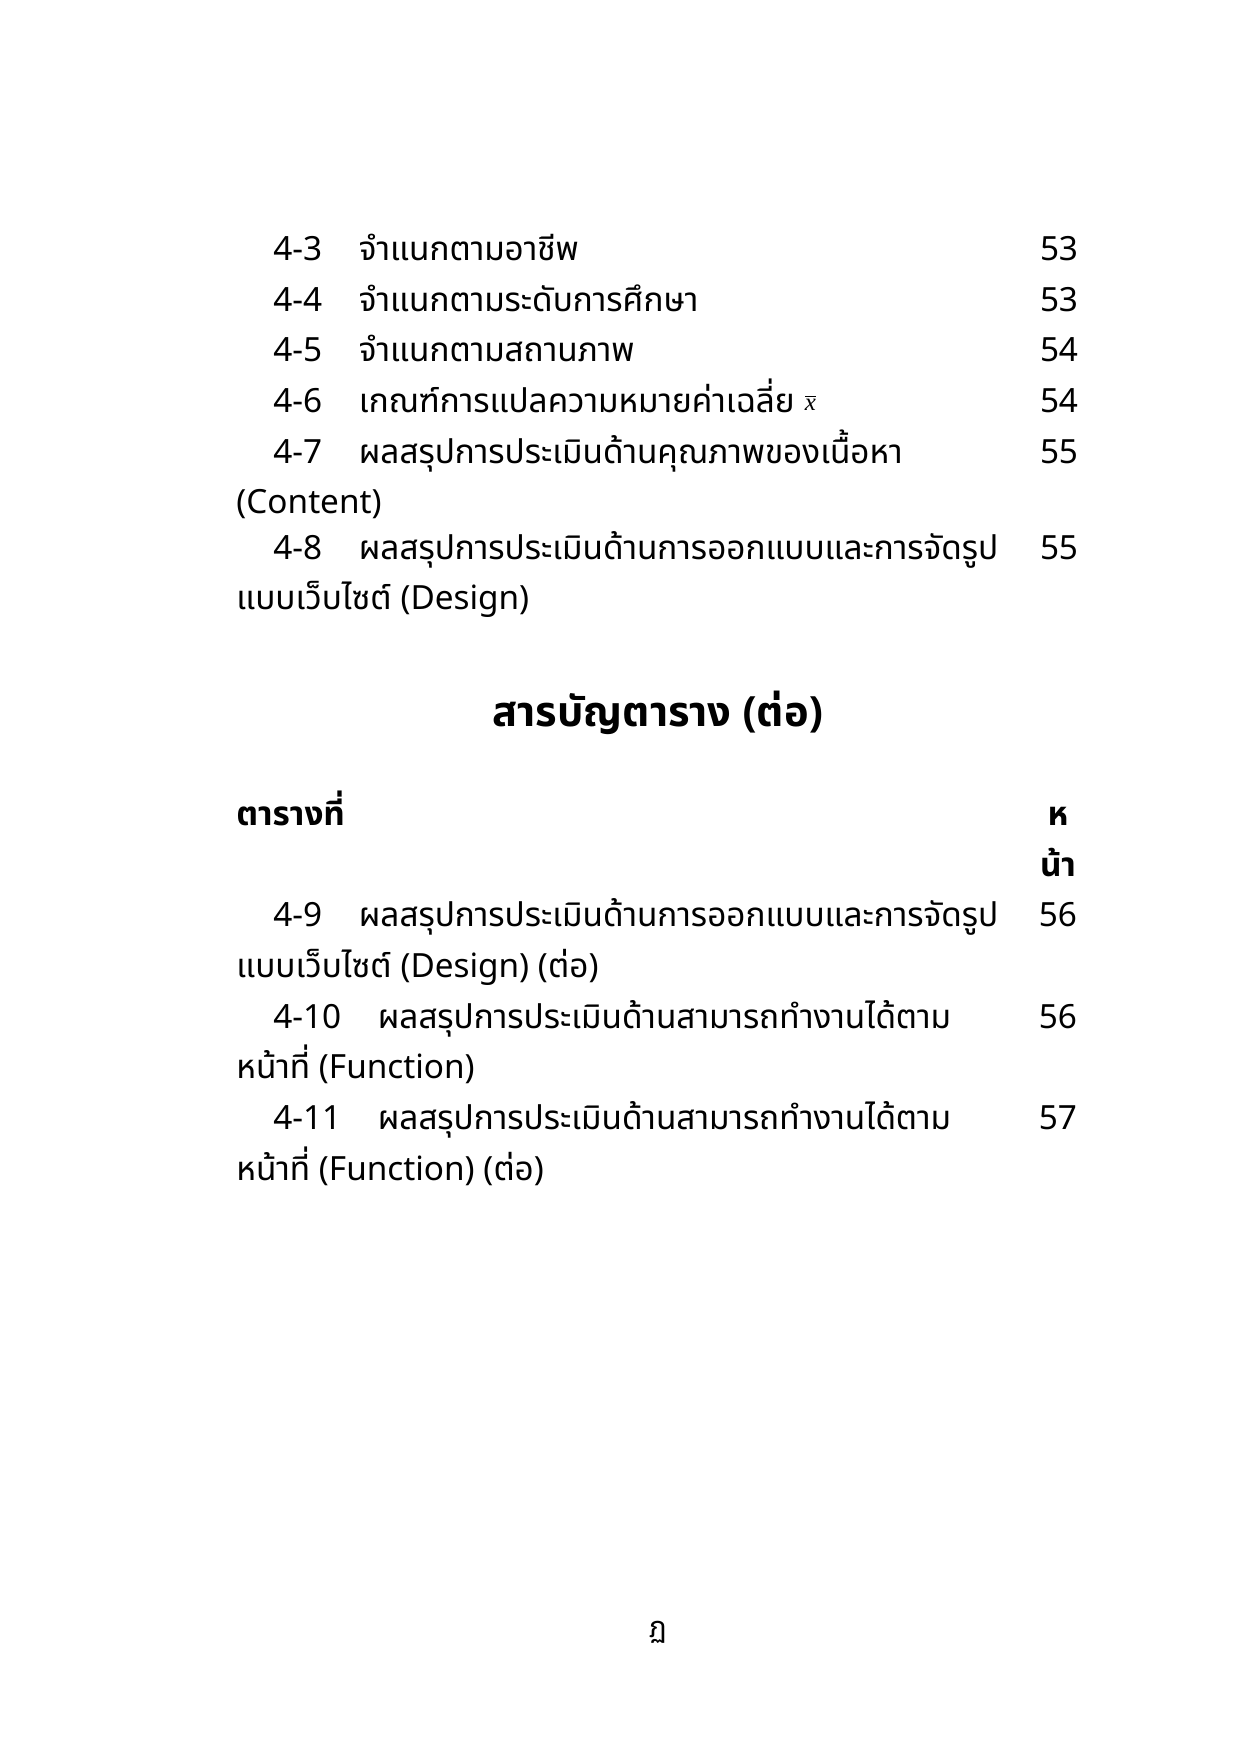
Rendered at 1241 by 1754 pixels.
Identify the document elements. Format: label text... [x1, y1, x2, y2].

table_cell 54 [1027, 326, 1090, 377]
table_cell 56 [1026, 993, 1089, 1094]
table_cell **4-8**ผลสรุปการประเมินด้านการออกแบบและการจัดรูปแบบเว็บไซต์ (Design) [225, 524, 1027, 625]
table_cell 55 [1027, 524, 1090, 625]
table_cell 53 [1027, 276, 1090, 326]
table_header หน้า [1026, 790, 1089, 891]
table_cell **4-6**เกณฑ์การแปลความหมายค่าเฉลี่ย [225, 377, 1027, 427]
text สารบัญตาราง (ต่อ) [225, 682, 1090, 745]
table_cell **4-10**ผลสรุปการประเมินด้านสามารถทำงานได้ตามหน้าที่ (Function) [225, 993, 1026, 1094]
table_cell 57 [1026, 1094, 1089, 1195]
table_cell **4-4**จำแนกตามระดับการศึกษา [225, 276, 1027, 326]
table_cell **4-11**ผลสรุปการประเมินด้านสามารถทำงานได้ตามหน้าที่ (Function) (ต่อ) [225, 1094, 1026, 1195]
table_cell **4-3**จำแนกตามอาชีพ [225, 225, 1027, 276]
table_cell 56 [1026, 891, 1089, 992]
table_cell 55 [1027, 428, 1090, 523]
table_cell 53 [1027, 225, 1090, 276]
table_cell **4-7**ผลสรุปการประเมินด้านคุณภาพของเนื้อหา (Content) [225, 428, 1027, 523]
table_header ตารางที่ [225, 790, 1026, 891]
table_cell **4-5**จำแนกตามสถานภาพ [225, 326, 1027, 377]
table_cell **4-9**ผลสรุปการประเมินด้านการออกแบบและการจัดรูปแบบเว็บไซต์ (Design) (ต่อ) [225, 891, 1026, 992]
table_cell 54 [1027, 377, 1090, 427]
